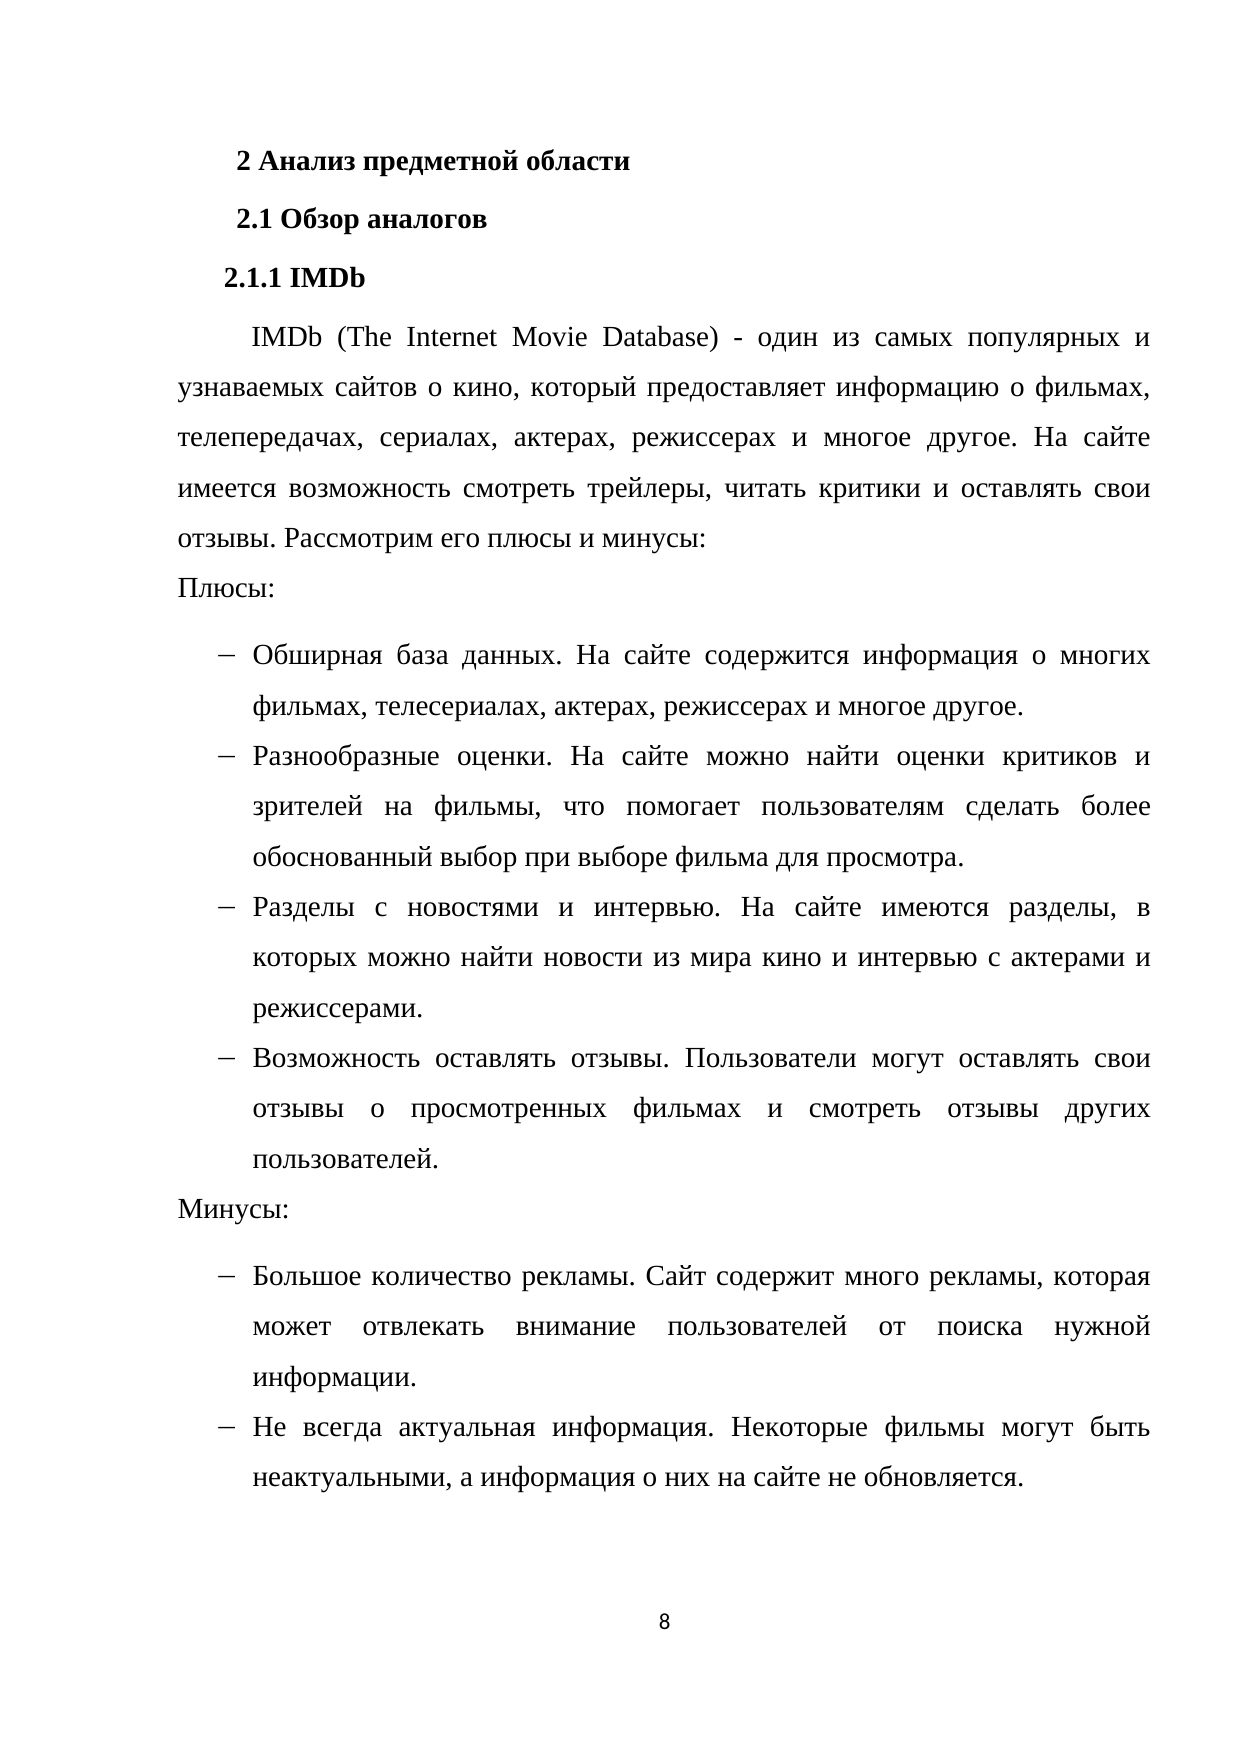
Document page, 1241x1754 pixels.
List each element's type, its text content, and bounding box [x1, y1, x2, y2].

text Плюсы: [177, 570, 1152, 604]
list IMDb (The Internet Movie Database) - один из самых популярных и узнаваемых сайтов о кино, который предоставляет информацию о фильмах, телепередачах, сериалах, актерах, режиссерах и многое другое. На сайте имеется возможность смотреть трейлеры, читать критики и оставлять свои отзывы. Рассмотрим его плюсы и минусы: [177, 319, 1152, 553]
list Большое количество рекламы. Сайт содержит много рекламы, которая может отвлекать внимание пользователей от поиска нужной информации. [215, 1258, 1152, 1392]
text Обзор аналогов [236, 202, 1152, 235]
list Разделы с новостями и интервью. На сайте имеются разделы, в которых можно найти новости из мира кино и интервью с актерами и режиссерами. [215, 889, 1152, 1023]
text Минусы: [177, 1191, 1152, 1225]
list Возможность оставлять отзывы. Пользователи могут оставлять свои отзывы о просмотренных фильмах и смотреть отзывы других пользователей. [215, 1040, 1152, 1174]
list Не всегда актуальная информация. Некоторые фильмы могут быть неактуальными, а информация о них на сайте не обновляется. [215, 1409, 1152, 1493]
list Обширная база данных. На сайте содержится информация о многих фильмах, телесериалах, актерах, режиссерах и многое другое. [215, 637, 1152, 721]
text Анализ предметной области [236, 143, 1152, 177]
text IMDb [224, 260, 1152, 294]
list Разнообразные оценки. На сайте можно найти оценки критиков и зрителей на фильмы, что помогает пользователям сделать более обоснованный выбор при выборе фильма для просмотра. [215, 738, 1152, 872]
